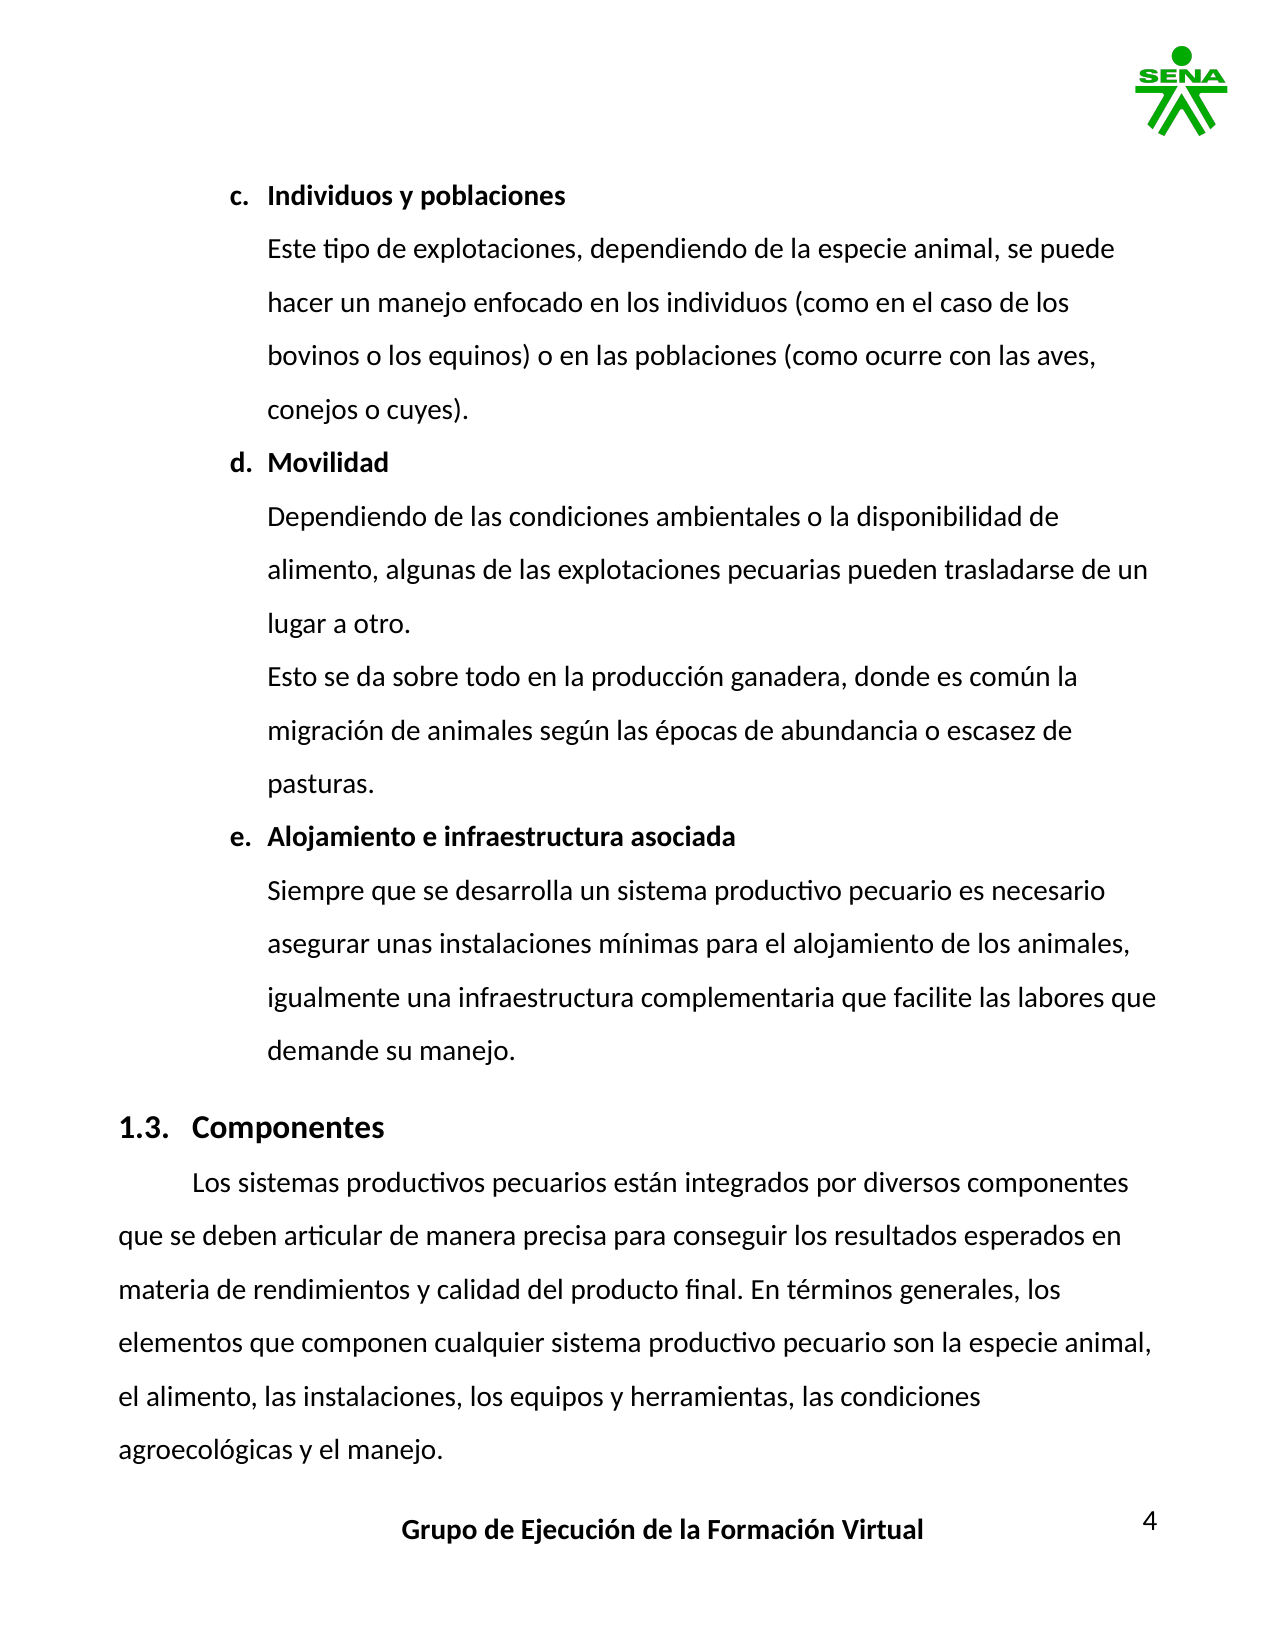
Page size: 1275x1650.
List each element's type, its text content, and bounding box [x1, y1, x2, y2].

list Dependiendo de las condiciones ambientales o la disponibilidad de alimento, algunas de las explotaciones pecuarias pueden trasladarse de un lugar a otro. [267, 498, 1157, 640]
list Movilidad [229, 444, 1157, 480]
list Este tipo de explotaciones, dependiendo de la especie animal, se puede hacer un manejo enfocado en los individuos (como en el caso de los bovinos o los equinos) o en las poblaciones (como ocurre con las aves, conejos o cuyes). [267, 231, 1157, 427]
list Alojamiento e infraestructura asociada [229, 818, 1157, 854]
subtitle Componentes [118, 1106, 1157, 1147]
list Esto se da sobre todo en la producción ganadera, donde es común la migración de animales según las épocas de abundancia o escasez de pasturas. [267, 658, 1157, 801]
picture [1135, 46, 1228, 136]
list Individuos y poblaciones [229, 177, 1157, 213]
text Los sistemas productivos pecuarios están integrados por diversos componentes que se deben articular de manera precisa para conseguir los resultados esperados en materia de rendimientos y calidad del producto final. En términos generales, los elementos que componen cualquier sistema productivo pecuario son la especie animal, el alimento, las instalaciones, los equipos y herramientas, las condiciones agroecológicas y el manejo. [118, 1164, 1157, 1467]
list Siempre que se desarrolla un sistema productivo pecuario es necesario asegurar unas instalaciones mínimas para el alojamiento de los animales, igualmente una infraestructura complementaria que facilite las labores que demande su manejo. [267, 872, 1157, 1068]
